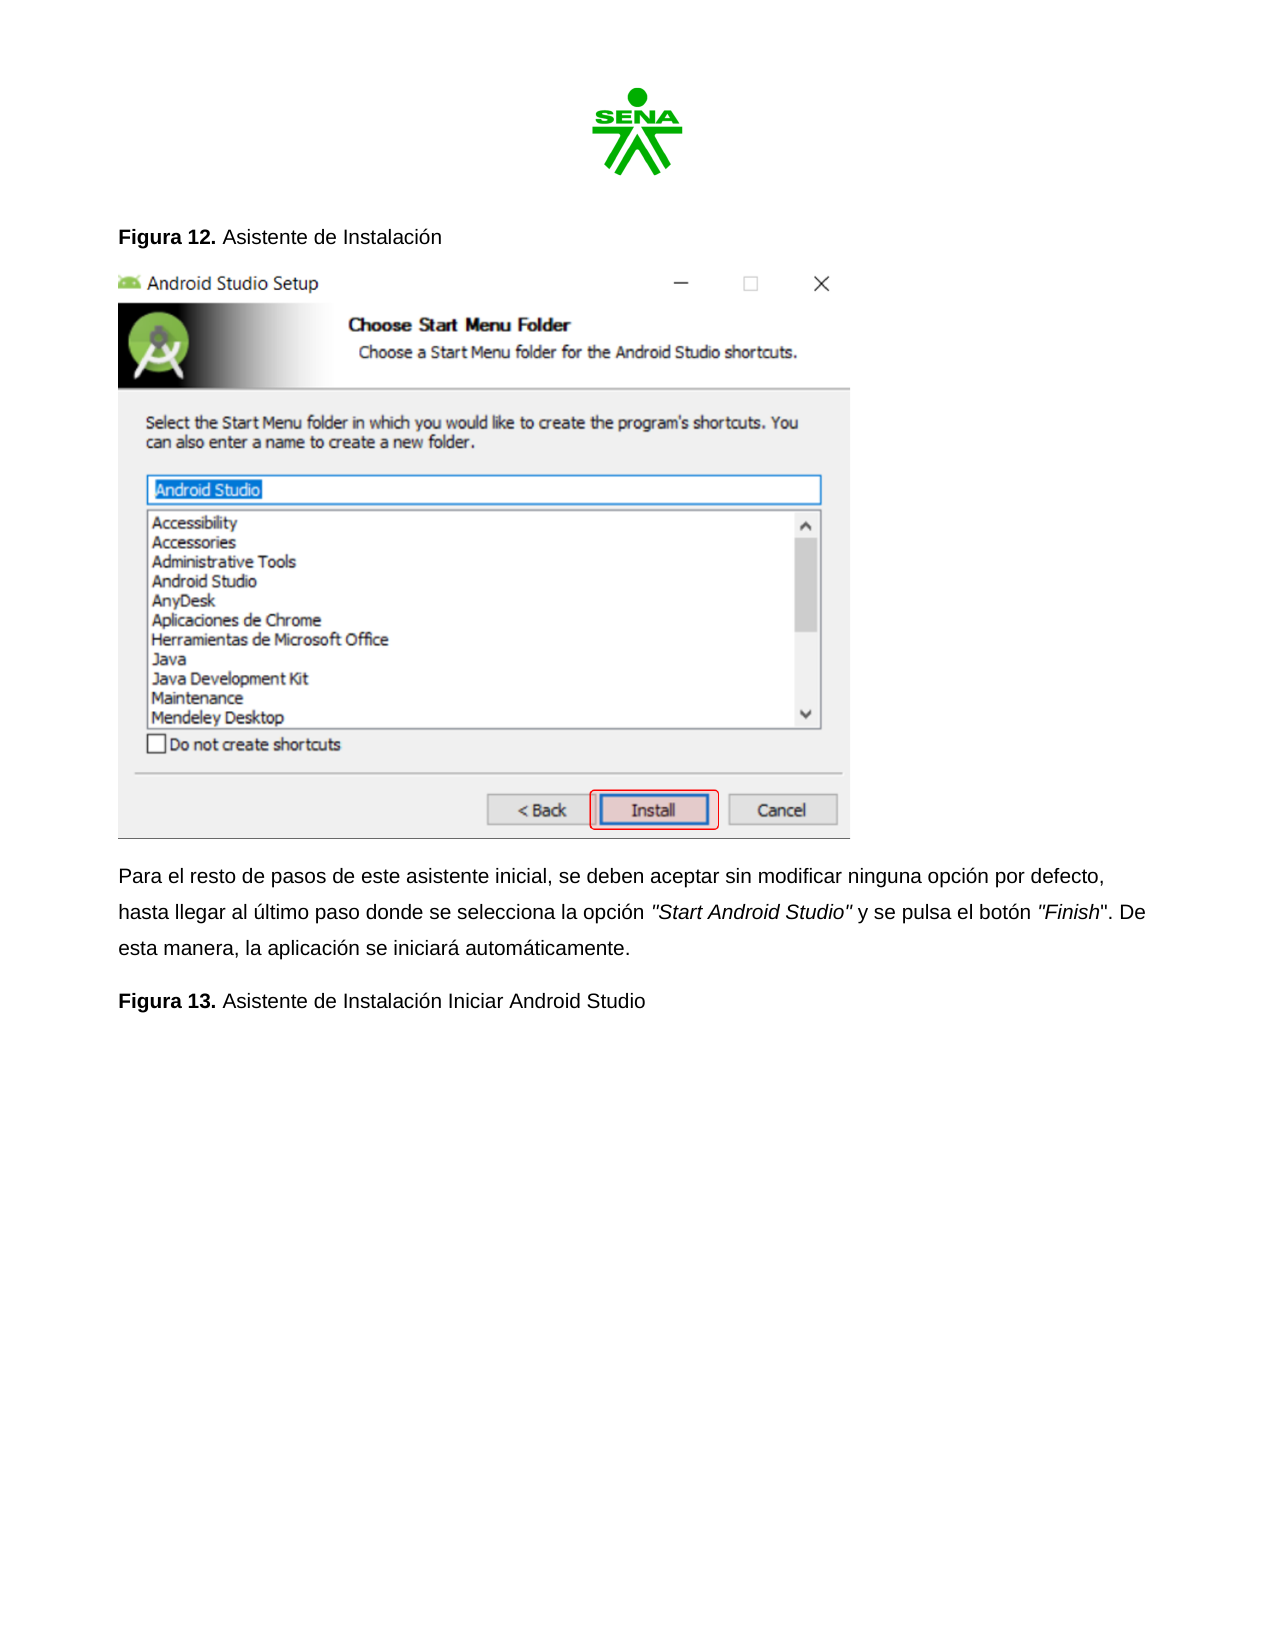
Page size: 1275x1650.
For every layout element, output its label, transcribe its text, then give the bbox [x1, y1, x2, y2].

text Figura 12. Asistente de Instalación [118, 225, 1157, 249]
picture [118, 273, 851, 839]
text Para el resto de pasos de este asistente inicial, se deben aceptar sin modificar ninguna opción por defecto, hasta llegar al último paso donde se selecciona la opción "Start Android Studio" y se pulsa el botón "Finish". De esta manera, la aplicación se iniciará automáticamente. [118, 864, 1157, 960]
text Figura 13. Asistente de Instalación Iniciar Android Studio [118, 988, 1157, 1012]
picture [592, 87, 683, 176]
